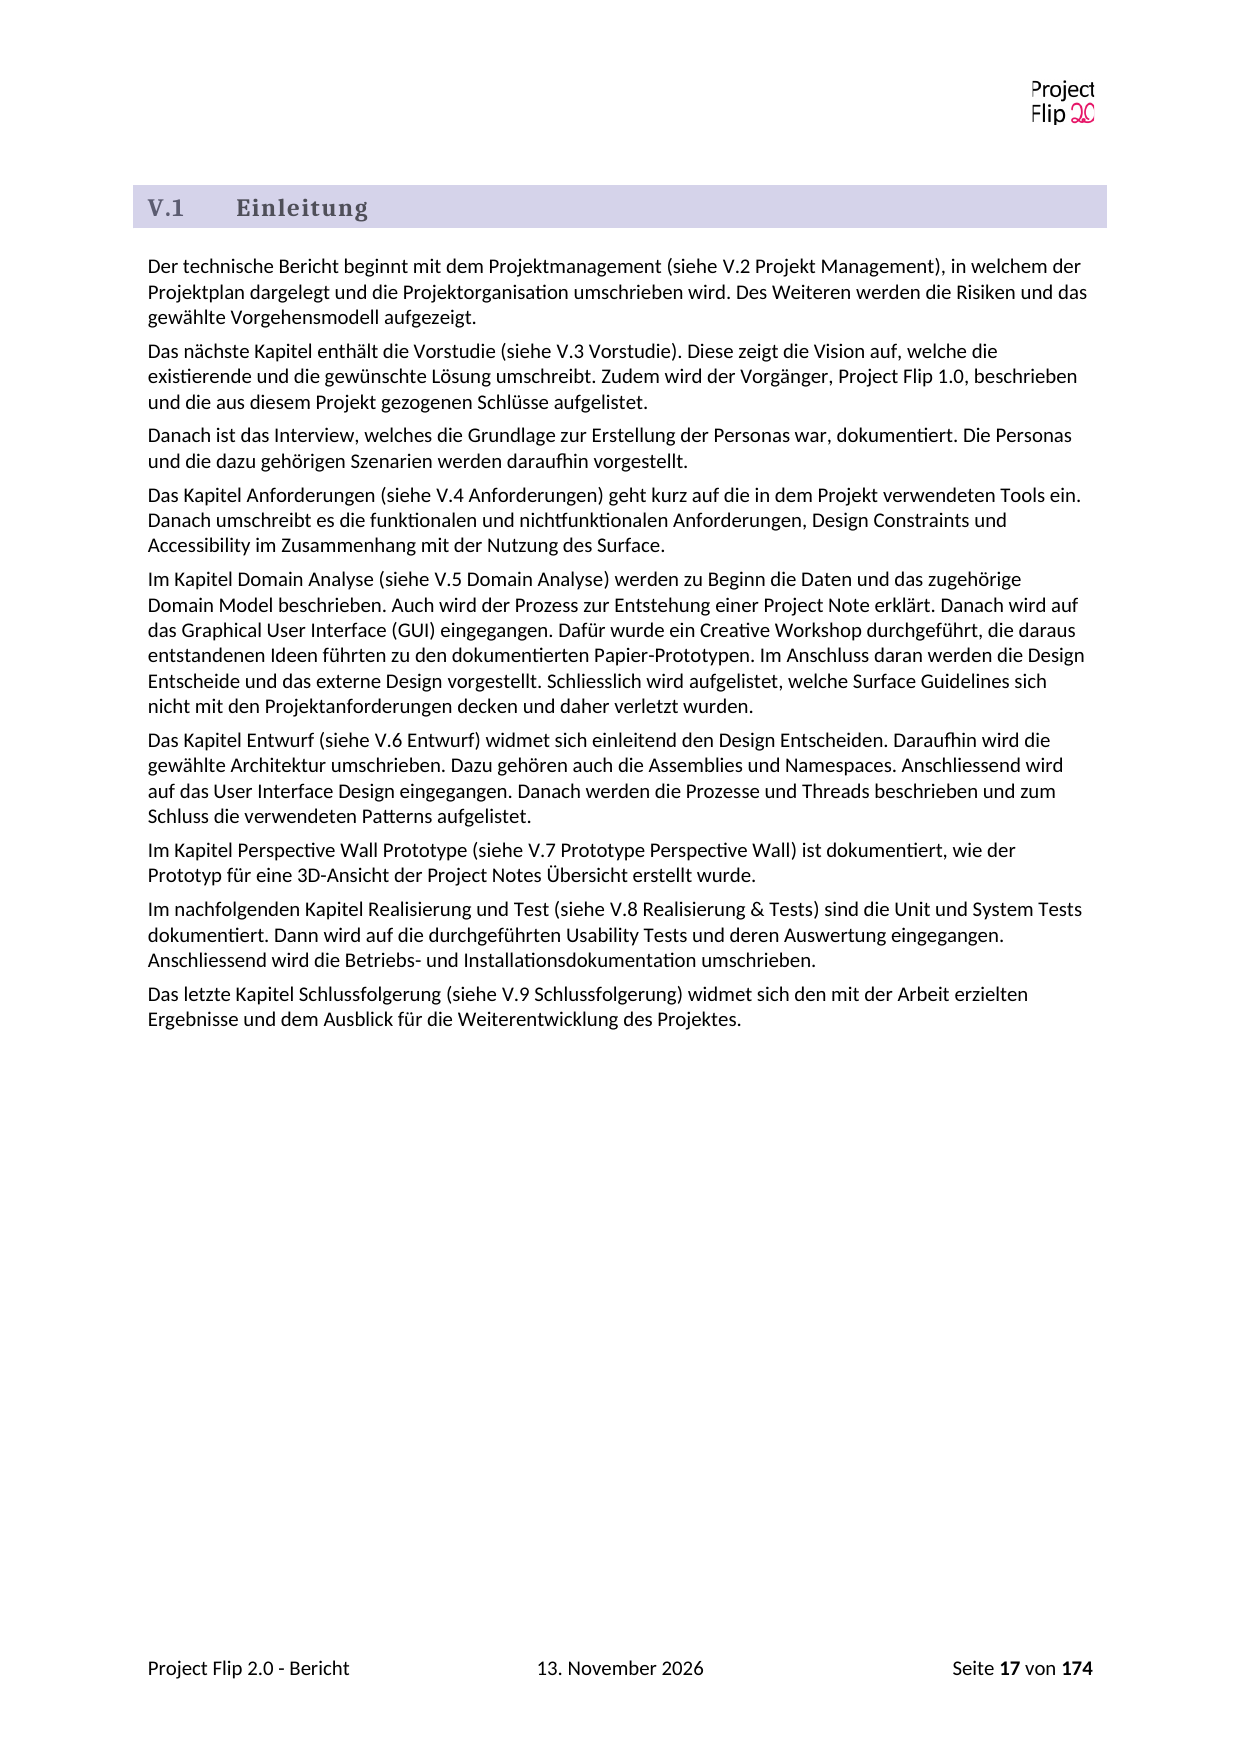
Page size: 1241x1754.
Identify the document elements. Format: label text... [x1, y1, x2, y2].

text Das Kapitel Anforderungen (siehe V.4 Anforderungen) geht kurz auf die in dem Projekt verwendeten Tools ein. Danach umschreibt es die funktionalen und nichtfunktionalen Anforderungen, Design Constraints und Accessibility im Zusammenhang mit der Nutzung des Surface. [148, 482, 1093, 558]
text Im Kapitel Perspective Wall Prototype (siehe V.7 Prototype Perspective Wall) ist dokumentiert, wie der Prototyp für eine 3D-Ansicht der Project Notes Übersicht erstellt wurde. [148, 837, 1093, 888]
picture [1081, 79, 1097, 124]
text Der technische Bericht beginnt mit dem Projektmanagement (siehe V.2 Projekt Management), in welchem der Projektplan dargelegt und die Projektorganisation umschrieben wird. Des Weiteren werden die Risiken und das gewählte Vorgehensmodell aufgezeigt. [148, 253, 1093, 330]
subtitle Einleitung [139, 191, 1101, 222]
text Im nachfolgenden Kapitel Realisierung und Test (siehe V.8 Realisierung & Tests) sind die Unit und System Tests dokumentiert. Dann wird auf die durchgeführten Usability Tests und deren Auswertung eingegangen. Anschliessend wird die Betriebs- und Installationsdokumentation umschrieben. [148, 896, 1093, 973]
text Danach ist das Interview, welches die Grundlage zur Erstellung der Personas war, dokumentiert. Die Personas und die dazu gehörigen Szenarien werden daraufhin vorgestellt. [148, 423, 1093, 473]
text Das nächste Kapitel enthält die Vorstudie (siehe V.3 Vorstudie). Diese zeigt die Vision auf, welche die existierende und die gewünschte Lösung umschreibt. Zudem wird der Vorgänger, Project Flip 1.0, beschrieben und die aus diesem Projekt gezogenen Schlüsse aufgelistet. [148, 338, 1093, 414]
text Das Kapitel Entwurf (siehe V.6 Entwurf) widmet sich einleitend den Design Entscheiden. Daraufhin wird die gewählte Architektur umschrieben. Dazu gehören auch die Assemblies und Namespaces. Anschliessend wird auf das User Interface Design eingegangen. Danach werden die Prozesse und Threads beschrieben und zum Schluss die verwendeten Patterns aufgelistet. [148, 727, 1093, 829]
text Im Kapitel Domain Analyse (siehe V.5 Domain Analyse) werden zu Beginn die Daten und das zugehörige Domain Model beschrieben. Auch wird der Prozess zur Entstehung einer Project Note erklärt. Danach wird auf das Graphical User Interface (GUI) eingegangen. Dafür wurde ein Creative Workshop durchgeführt, die daraus entstandenen Ideen führten zu den dokumentierten Papier-Prototypen. Im Anschluss daran werden die Design Entscheide und das externe Design vorgestellt. Schliesslich wird aufgelistet, welche Surface Guidelines sich nicht mit den Projektanforderungen decken und daher verletzt wurden. [148, 566, 1093, 719]
text Das letzte Kapitel Schlussfolgerung (siehe V.9 Schlussfolgerung) widmet sich den mit der Arbeit erzielten Ergebnisse und dem Ausblick für die Weiterentwicklung des Projektes. [148, 981, 1093, 1032]
